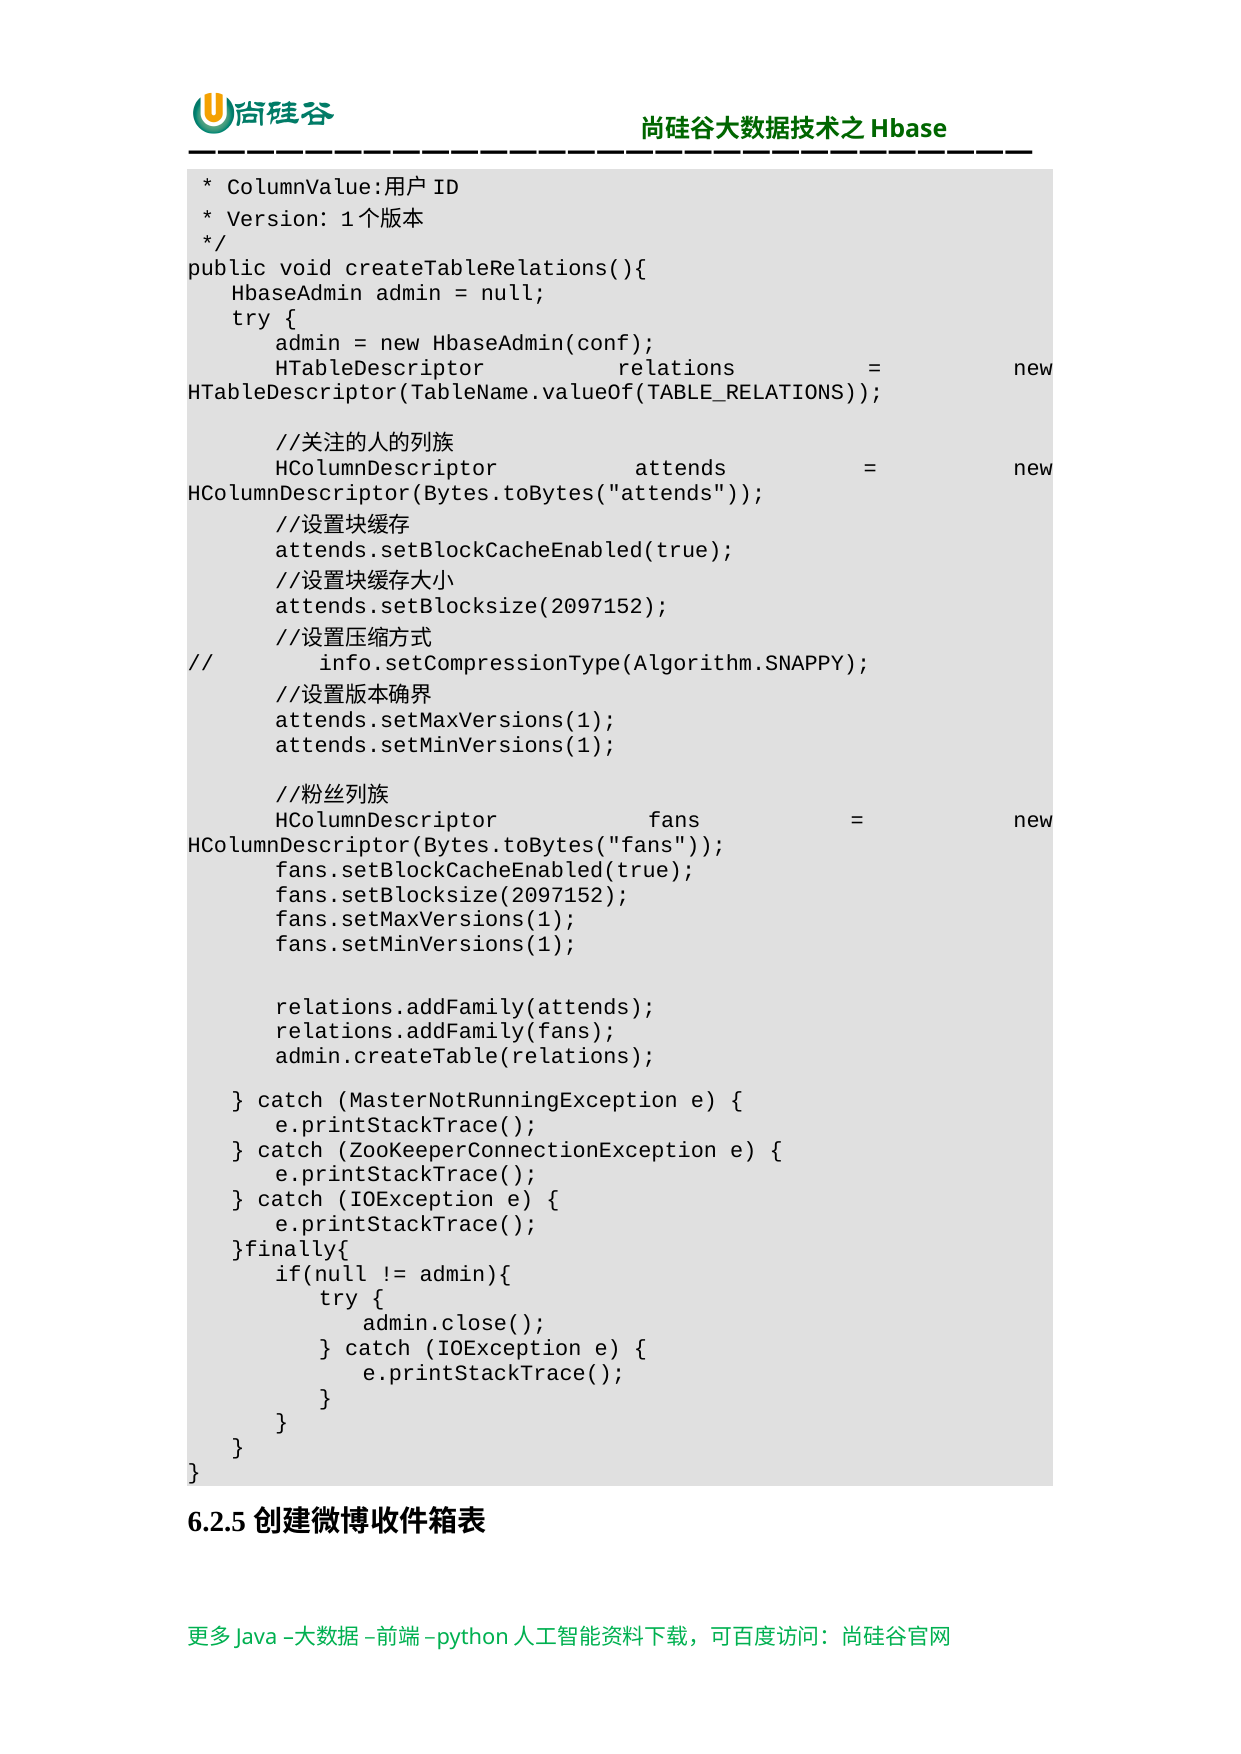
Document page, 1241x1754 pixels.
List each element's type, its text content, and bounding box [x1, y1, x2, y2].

text // info.setCompressionType(Algorithm.SNAPPY); [187, 652, 1053, 677]
text admin.close(); [187, 1312, 1053, 1337]
text HColumnDescriptor attends = new HColumnDescriptor(Bytes.toBytes("attends")); [187, 457, 1053, 507]
text fans.setBlockCacheEnabled(true); [187, 859, 1053, 884]
text e.printStackTrace(); [187, 1163, 1053, 1188]
text e.printStackTrace(); [187, 1362, 1053, 1387]
text admin = new HbaseAdmin(conf); [187, 332, 1053, 357]
text relations.addFamily(attends); [187, 996, 1053, 1021]
text fans.setBlocksize(2097152); [187, 884, 1053, 909]
text try { [187, 1287, 1053, 1312]
text * Version：1个版本 [187, 201, 1053, 233]
text relations.addFamily(fans); [187, 1021, 1053, 1046]
text } catch (IOException e) { [187, 1188, 1053, 1213]
text } [187, 1411, 1053, 1436]
text attends.setBlockCacheEnabled(true); [187, 539, 1053, 563]
text fans.setMaxVersions(1); [187, 909, 1053, 933]
text } [187, 1436, 1053, 1461]
text } catch (ZooKeeperConnectionException e) { [187, 1139, 1053, 1163]
text */ [187, 233, 1053, 258]
text fans.setMinVersions(1); [187, 933, 1053, 958]
text * ColumnValue:用户ID [187, 169, 1053, 201]
text //设置块缓存大小 [187, 563, 1053, 596]
text public void createTableRelations(){ [187, 258, 1053, 282]
text } catch (IOException e) { [187, 1337, 1053, 1362]
text attends.setMinVersions(1); [187, 734, 1053, 759]
text //设置块缓存 [187, 507, 1053, 539]
text e.printStackTrace(); [187, 1213, 1053, 1238]
text //关注的人的列族 [187, 425, 1053, 457]
text //设置压缩方式 [187, 620, 1053, 652]
text HTableDescriptor relations = new HTableDescriptor(TableName.valueOf(TABLE_RELATIONS)); [187, 357, 1053, 406]
text attends.setMaxVersions(1); [187, 709, 1053, 734]
text attends.setBlocksize(2097152); [187, 596, 1053, 620]
text e.printStackTrace(); [187, 1114, 1053, 1139]
text } catch (MasterNotRunningException e) { [187, 1089, 1053, 1114]
text try { [187, 307, 1053, 332]
text //设置版本确界 [187, 677, 1053, 709]
text HbaseAdmin admin = null; [187, 282, 1053, 307]
text admin.createTable(relations); [187, 1046, 1053, 1070]
text if(null != admin){ [187, 1263, 1053, 1287]
text }finally{ [187, 1238, 1053, 1263]
text HColumnDescriptor fans = new HColumnDescriptor(Bytes.toBytes("fans")); [187, 809, 1053, 859]
text } [187, 1461, 1053, 1486]
picture [187, 88, 338, 138]
text //粉丝列族 [187, 777, 1053, 809]
text } [187, 1387, 1053, 1411]
subtitle 6.2.5 创建微博收件箱表 [187, 1486, 1053, 1551]
